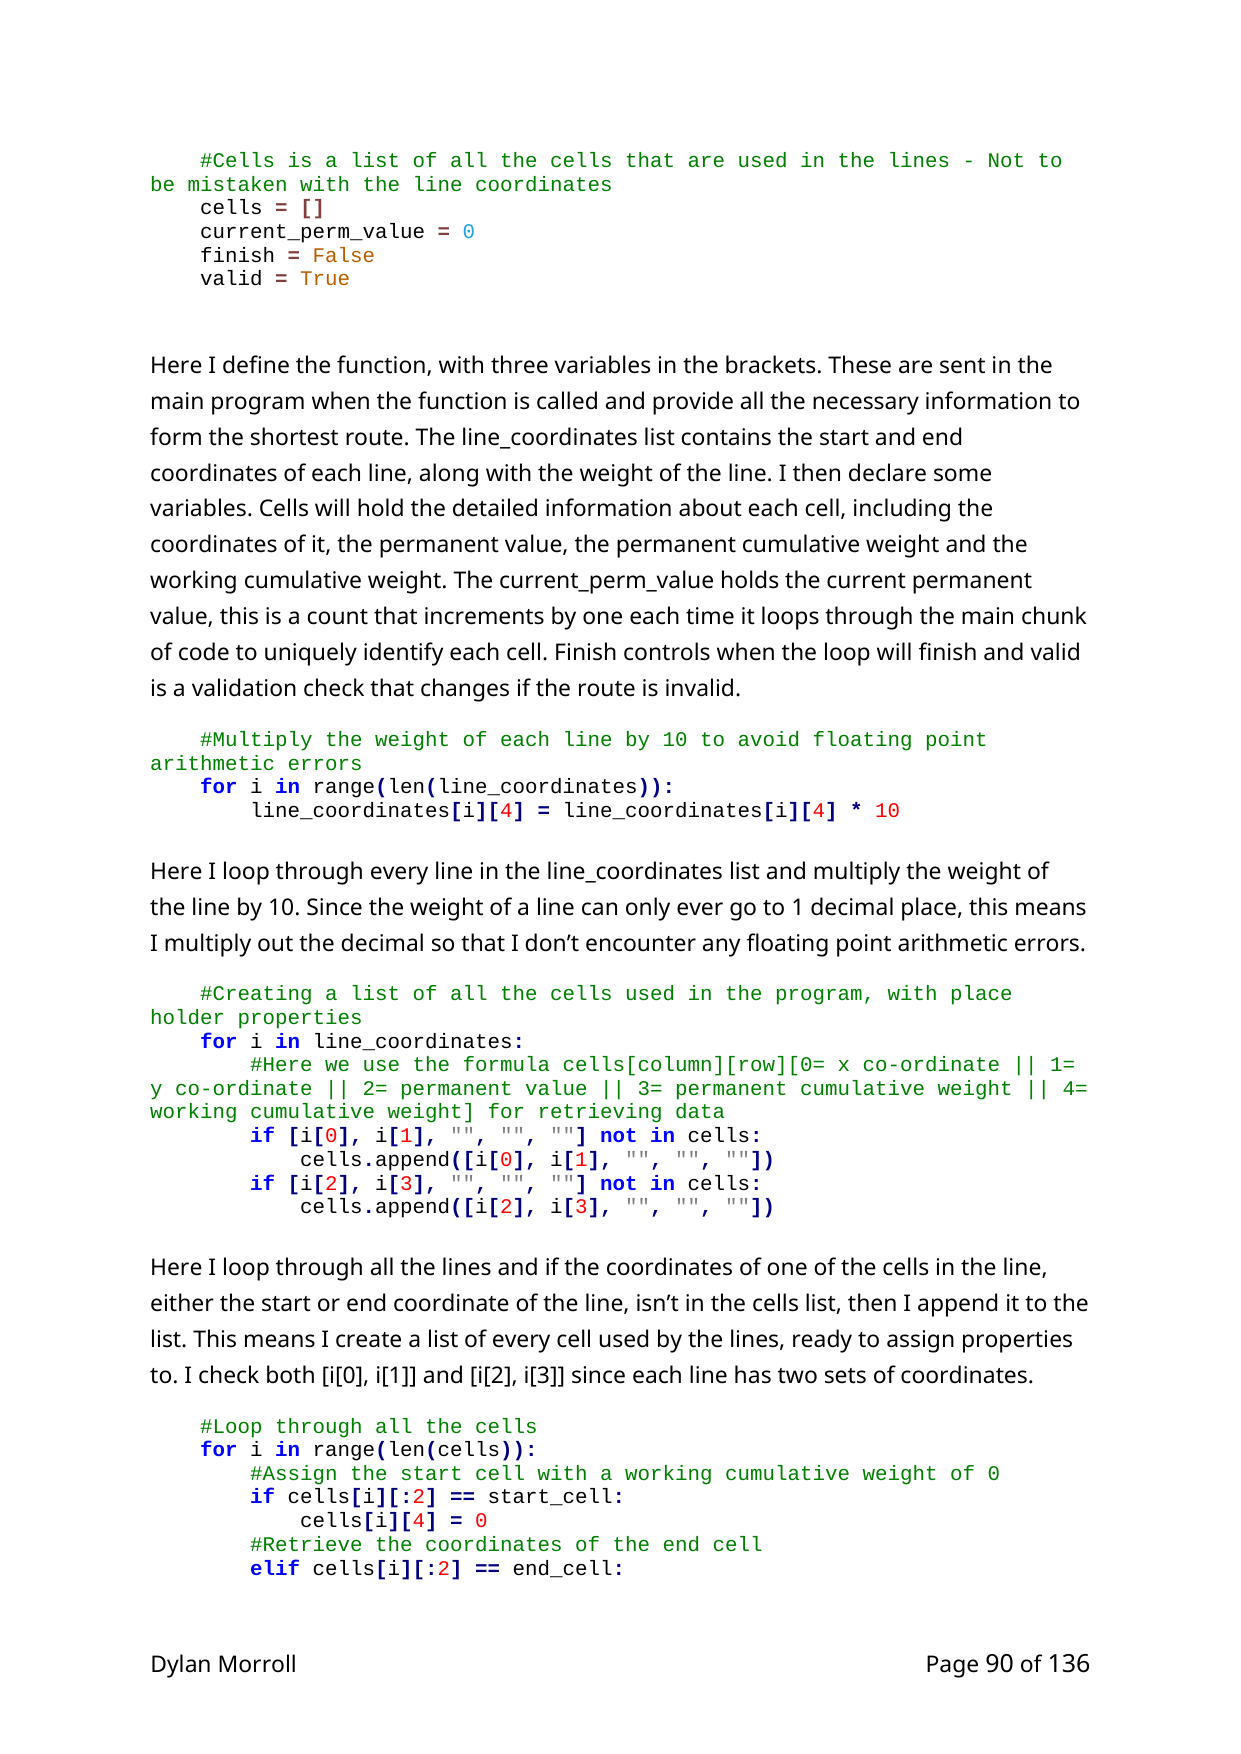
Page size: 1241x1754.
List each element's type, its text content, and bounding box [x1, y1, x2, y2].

text for i in range(len(cells)): [150, 1439, 1090, 1463]
text Here I loop through every line in the line_coordinates list and multiply the weight of the line by 10. Since the weight of a line can only ever go to 1 decimal place, this means I multiply out the decimal so that I don’t encounter any floating point arithmetic errors. [150, 855, 1090, 958]
text for i in line_coordinates: [150, 1031, 1090, 1054]
text Here I loop through all the lines and if the coordinates of one of the cells in the line, either the start or end coordinate of the line, isn’t in the cells list, then I append it to the list. This means I create a list of every cell used by the lines, ready to assign properties to. I check both [i[0], i[1]] and [i[2], i[3]] since each line has two sets of coordinates. [150, 1251, 1090, 1390]
text line_coordinates[i][4] = line_coordinates[i][4] * 10 [150, 800, 1090, 823]
text #Creating a list of all the cells used in the program, with place holder properties [150, 983, 1090, 1031]
text current_perm_value = 0 [150, 221, 1090, 244]
text #Multiply the weight of each line by 10 to avoid floating point arithmetic errors [150, 729, 1090, 776]
text cells.append([i[2], i[3], "", "", ""]) [150, 1196, 1090, 1220]
text cells = [] [150, 197, 1090, 221]
text #Retrieve the coordinates of the end cell [150, 1534, 1090, 1557]
text valid = True [150, 268, 1090, 292]
text #Loop through all the cells [150, 1416, 1090, 1439]
text if cells[i][:2] == start_cell: [150, 1487, 1090, 1510]
text #Cells is a list of all the cells that are used in the lines - Not to be mistaken with the line coordinates [150, 150, 1090, 197]
text if [i[2], i[3], "", "", ""] not in cells: [150, 1172, 1090, 1196]
text #Assign the start cell with a working cumulative weight of 0 [150, 1463, 1090, 1487]
text cells[i][4] = 0 [150, 1510, 1090, 1534]
text finish = False [150, 244, 1090, 268]
text if [i[0], i[1], "", "", ""] not in cells: [150, 1125, 1090, 1149]
text cells.append([i[0], i[1], "", "", ""]) [150, 1149, 1090, 1172]
text for i in range(len(line_coordinates)): [150, 776, 1090, 800]
text elif cells[i][:2] == end_cell: [150, 1557, 1090, 1581]
text #Here we use the formula cells[column][row][0= x co-ordinate || 1= y co-ordinate || 2= permanent value || 3= permanent cumulative weight || 4= working cumulative weight] for retrieving data [150, 1054, 1090, 1125]
text Here I define the function, with three variables in the brackets. These are sent in the main program when the function is called and provide all the necessary information to form the shortest route. The line_coordinates list contains the start and end coordinates of each line, along with the weight of the line. I then declare some variables. Cells will hold the detailed information about each cell, including the coordinates of it, the permanent value, the permanent cumulative weight and the working cumulative weight. The current_perm_value holds the current permanent value, this is a count that increments by one each time it loops through the main chunk of code to uniquely identify each cell. Finish controls when the loop will finish and valid is a validation check that changes if the route is invalid. [150, 349, 1090, 703]
